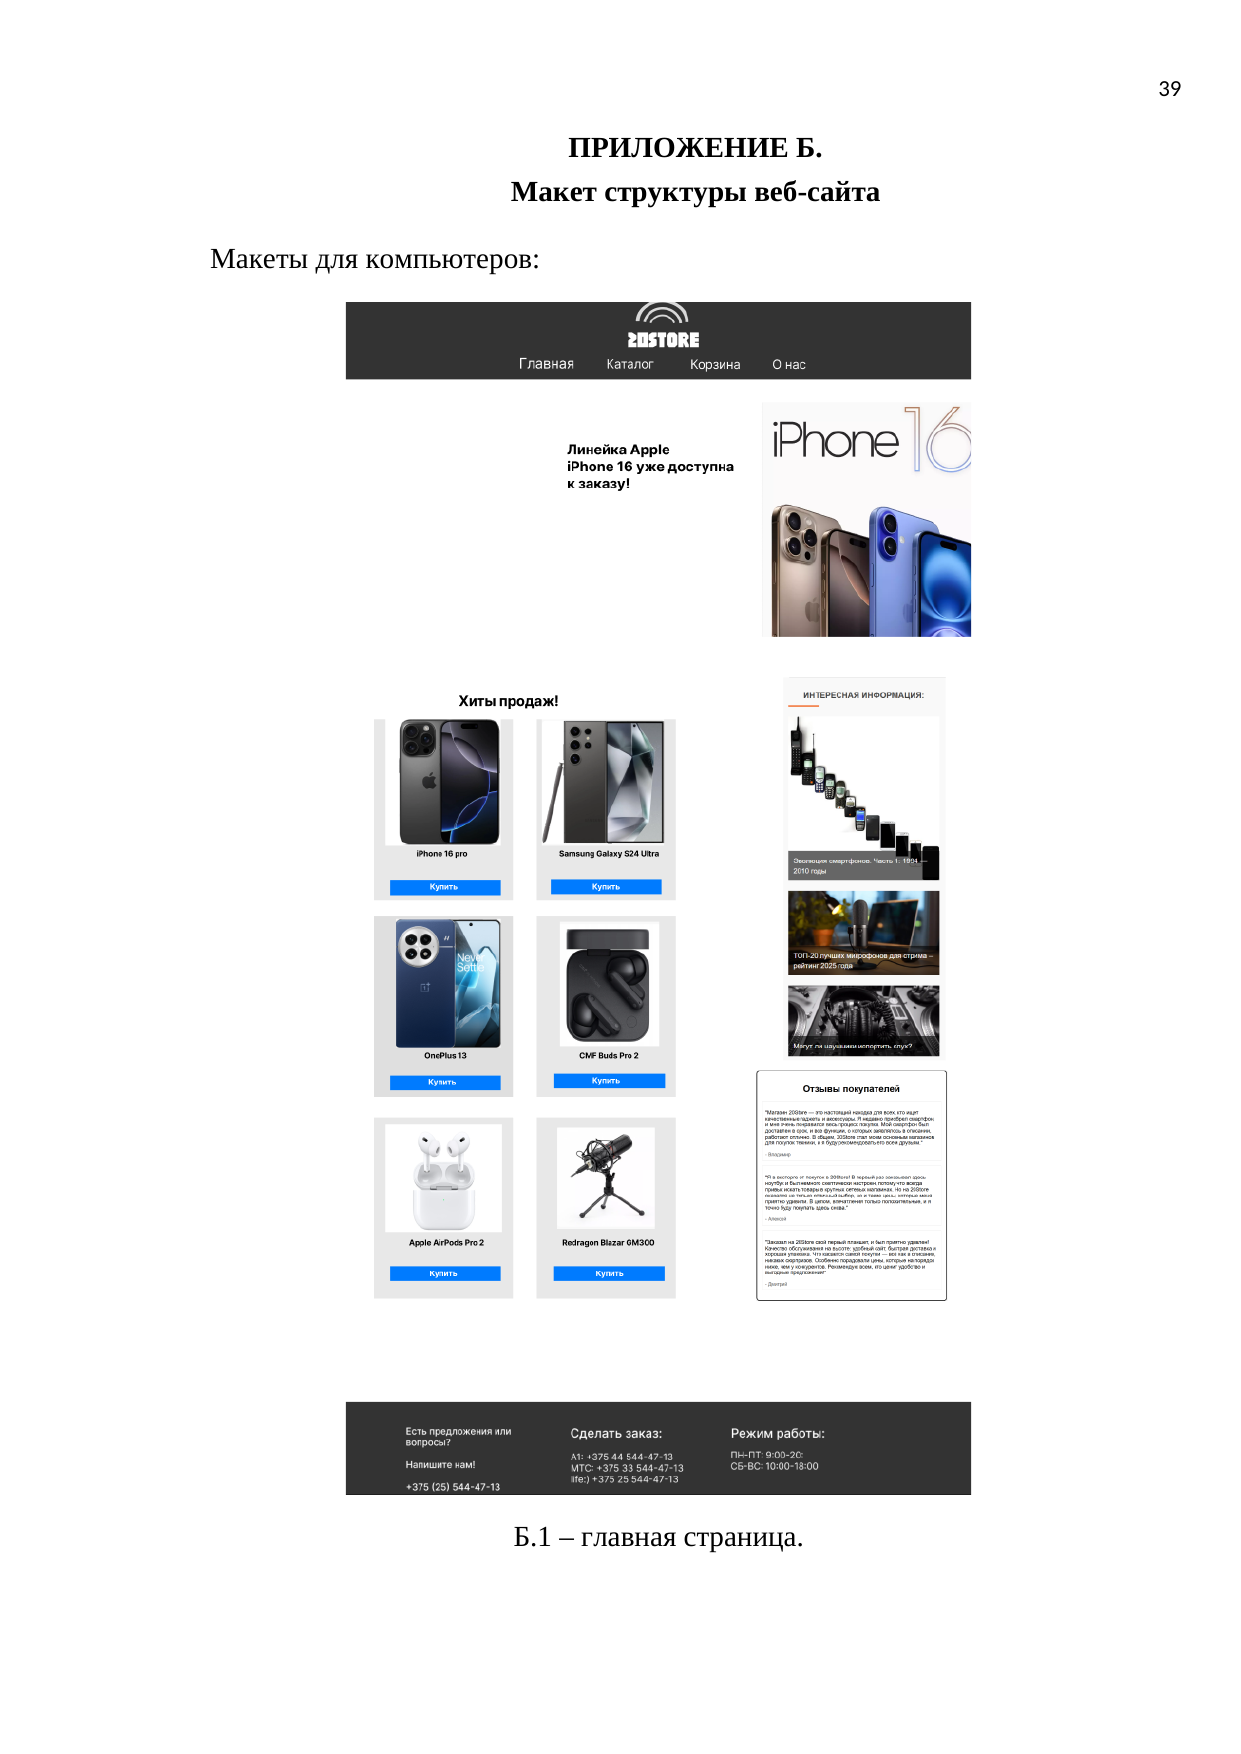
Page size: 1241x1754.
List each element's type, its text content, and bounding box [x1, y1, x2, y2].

picture [345, 302, 972, 1495]
text Б.1 – главная страница. [136, 1519, 1181, 1553]
text Макеты для компьютеров: [136, 241, 1181, 274]
text Макет структуры веб-сайта [136, 174, 1181, 207]
text ПРИЛОЖЕНИЕ Б. [136, 130, 1181, 163]
